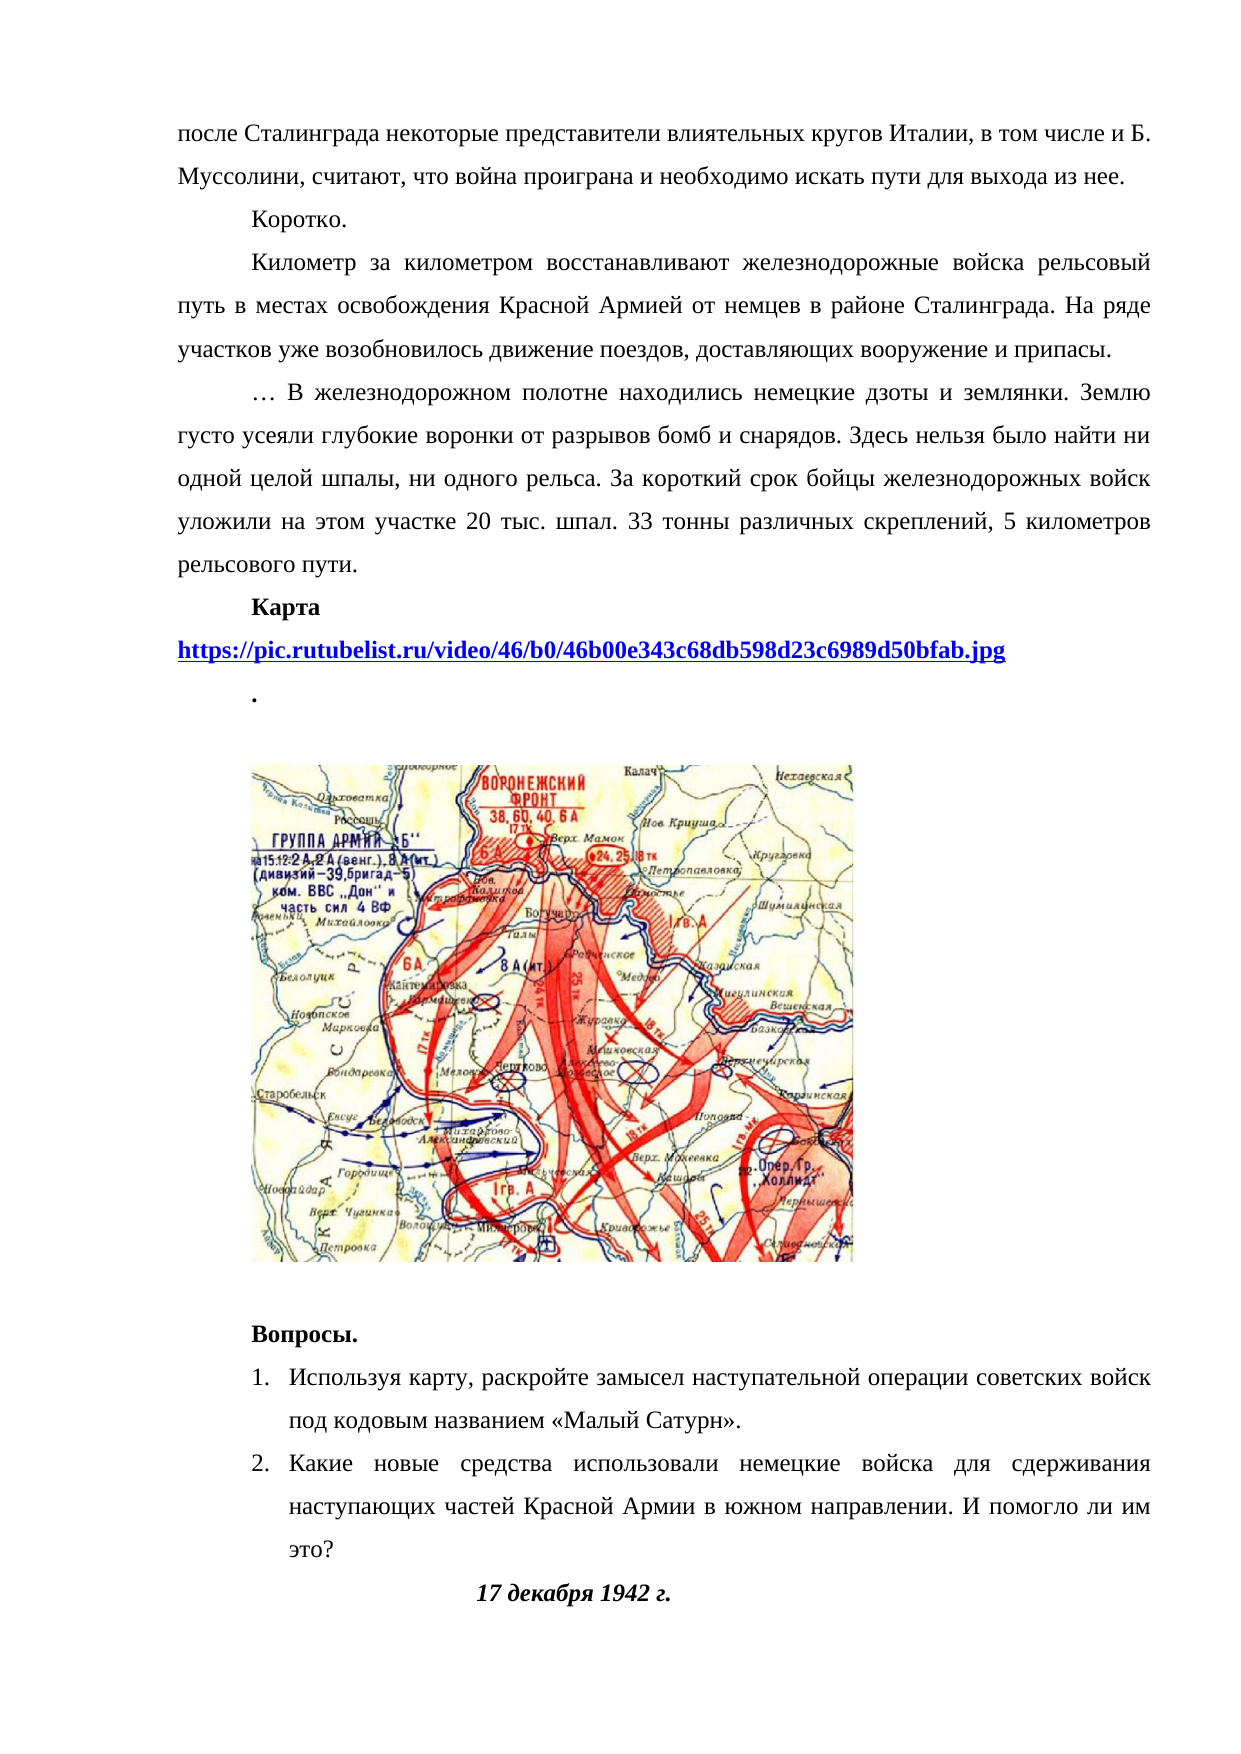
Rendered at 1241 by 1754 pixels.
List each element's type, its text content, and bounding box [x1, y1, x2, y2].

text Километр за километром восстанавливают железнодорожные войска рельсовый путь в местах освобождения Красной Армией от немцев в районе Сталинграда. На ряде участков уже возобновилось движение поездов, доставляющих вооружение и припасы. [177, 247, 1152, 362]
text . [177, 679, 1152, 707]
list Используя карту, раскройте замысел наступательной операции советских войск под кодовым названием «Малый Сатурн». [251, 1362, 1152, 1434]
text … В железнодорожном полотне находились немецкие дзоты и землянки. Землю густо усеяли глубокие воронки от разрывов бомб и снарядов. Здесь нельзя было найти ни одной целой шпалы, ни одного рельса. За короткий срок бойцы железнодорожных войск уложили на этом участке 20 тыс. шпал. 33 тонны различных скреплений, 5 километров рельсового пути. [177, 377, 1152, 578]
text Коротко. [177, 204, 1152, 233]
picture [251, 765, 857, 1262]
text 17 декабря 1942 г. [177, 1578, 1152, 1606]
text Вопросы. [177, 1319, 1152, 1348]
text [177, 118, 1152, 190]
text Карта https://pic.rutubelist.ru/video/46/b0/46b00e343c68db598d23c6989d50bfab.jpg [177, 592, 1152, 664]
list Какие новые средства использовали немецкие войска для сдерживания наступающих частей Красной Армии в южном направлении. И помогло ли им это? [251, 1448, 1152, 1563]
